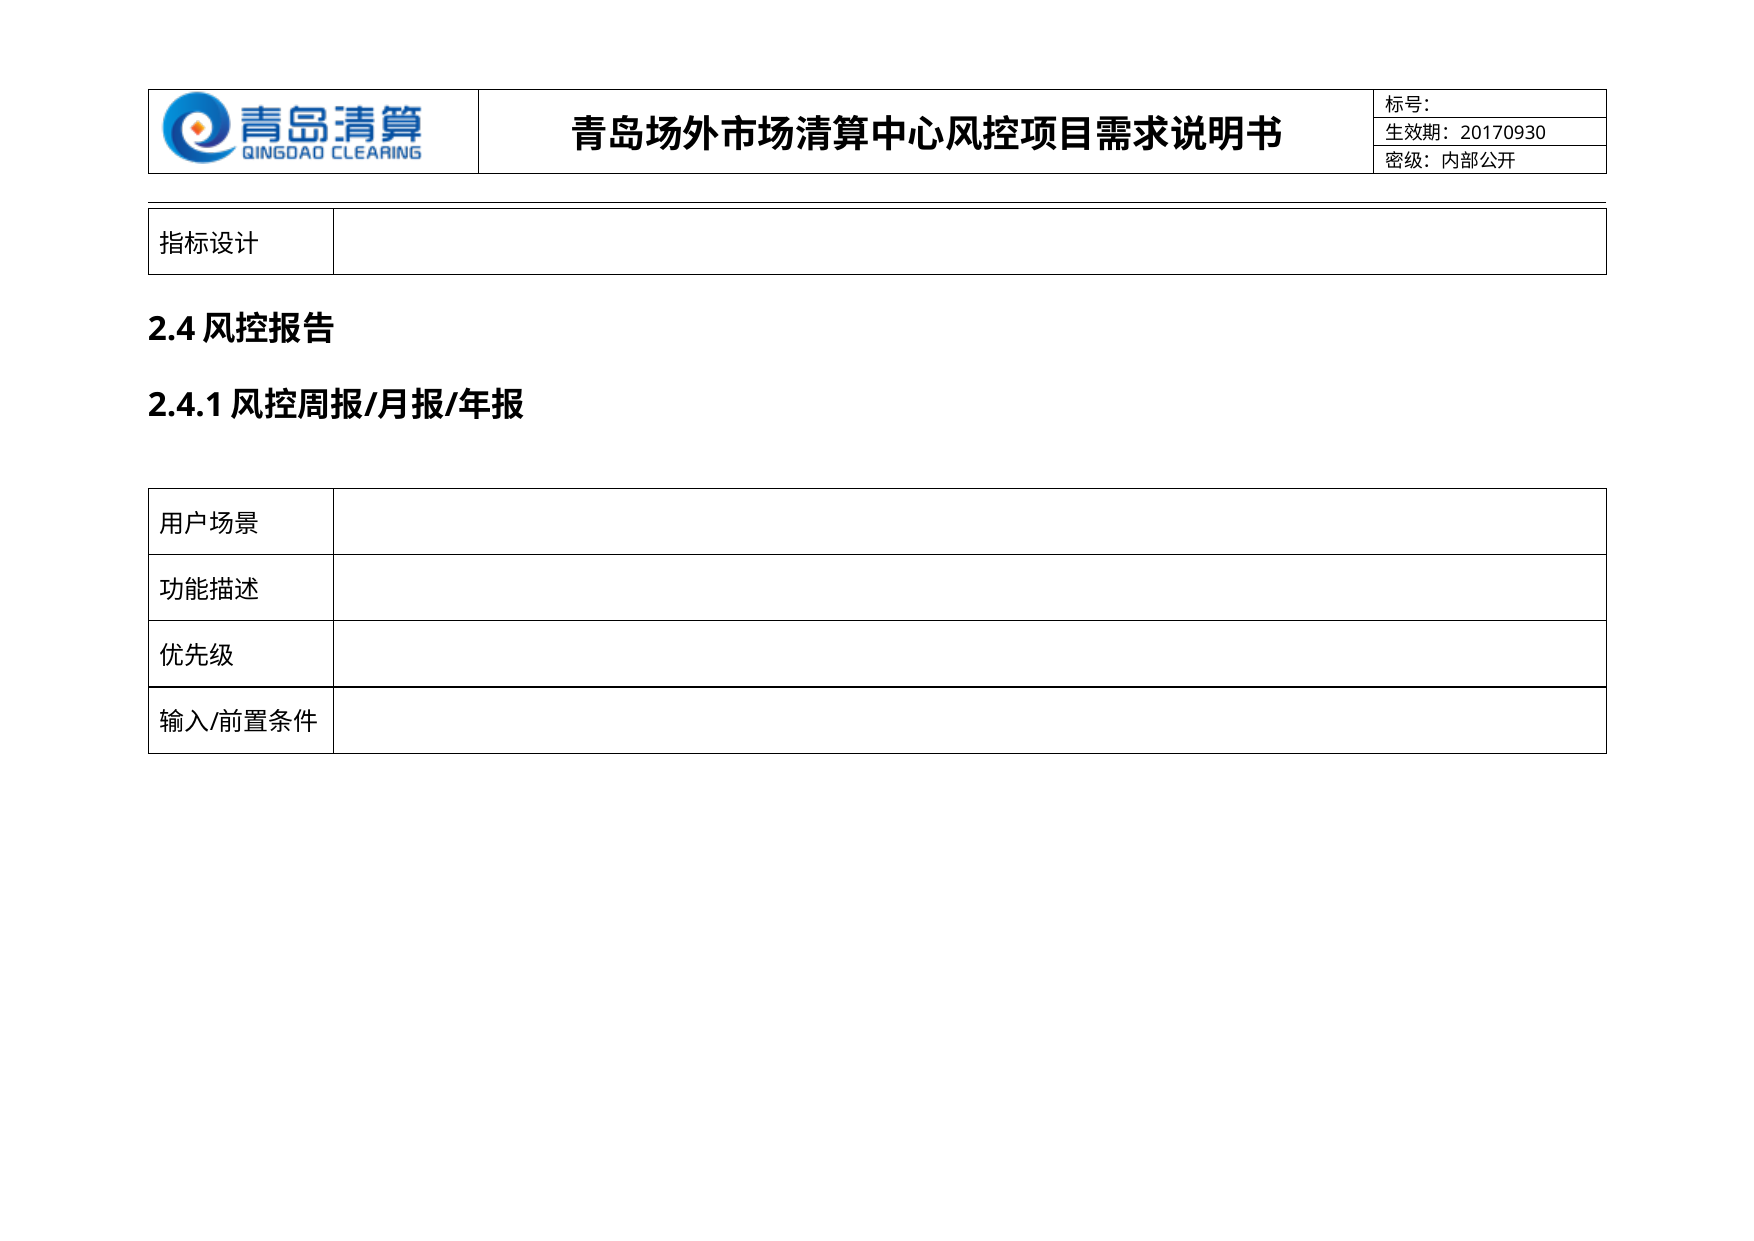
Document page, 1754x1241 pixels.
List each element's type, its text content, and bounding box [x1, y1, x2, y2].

subtitle 2.4.1风控周报/月报/年报 [148, 377, 1606, 426]
table_cell 输入/前置条件 [149, 688, 333, 752]
table_cell 优先级 [149, 621, 333, 686]
table_header [334, 489, 1606, 554]
picture [159, 89, 422, 164]
table_cell [334, 555, 1606, 620]
table_cell 功能描述 [149, 555, 333, 620]
table_header 用户场景 [149, 489, 333, 554]
table_cell [334, 621, 1606, 686]
table_cell [334, 688, 1606, 752]
table_cell 指标设计 [149, 209, 333, 274]
subtitle 2.4风控报告 [148, 302, 1606, 350]
table_cell [334, 209, 1606, 274]
